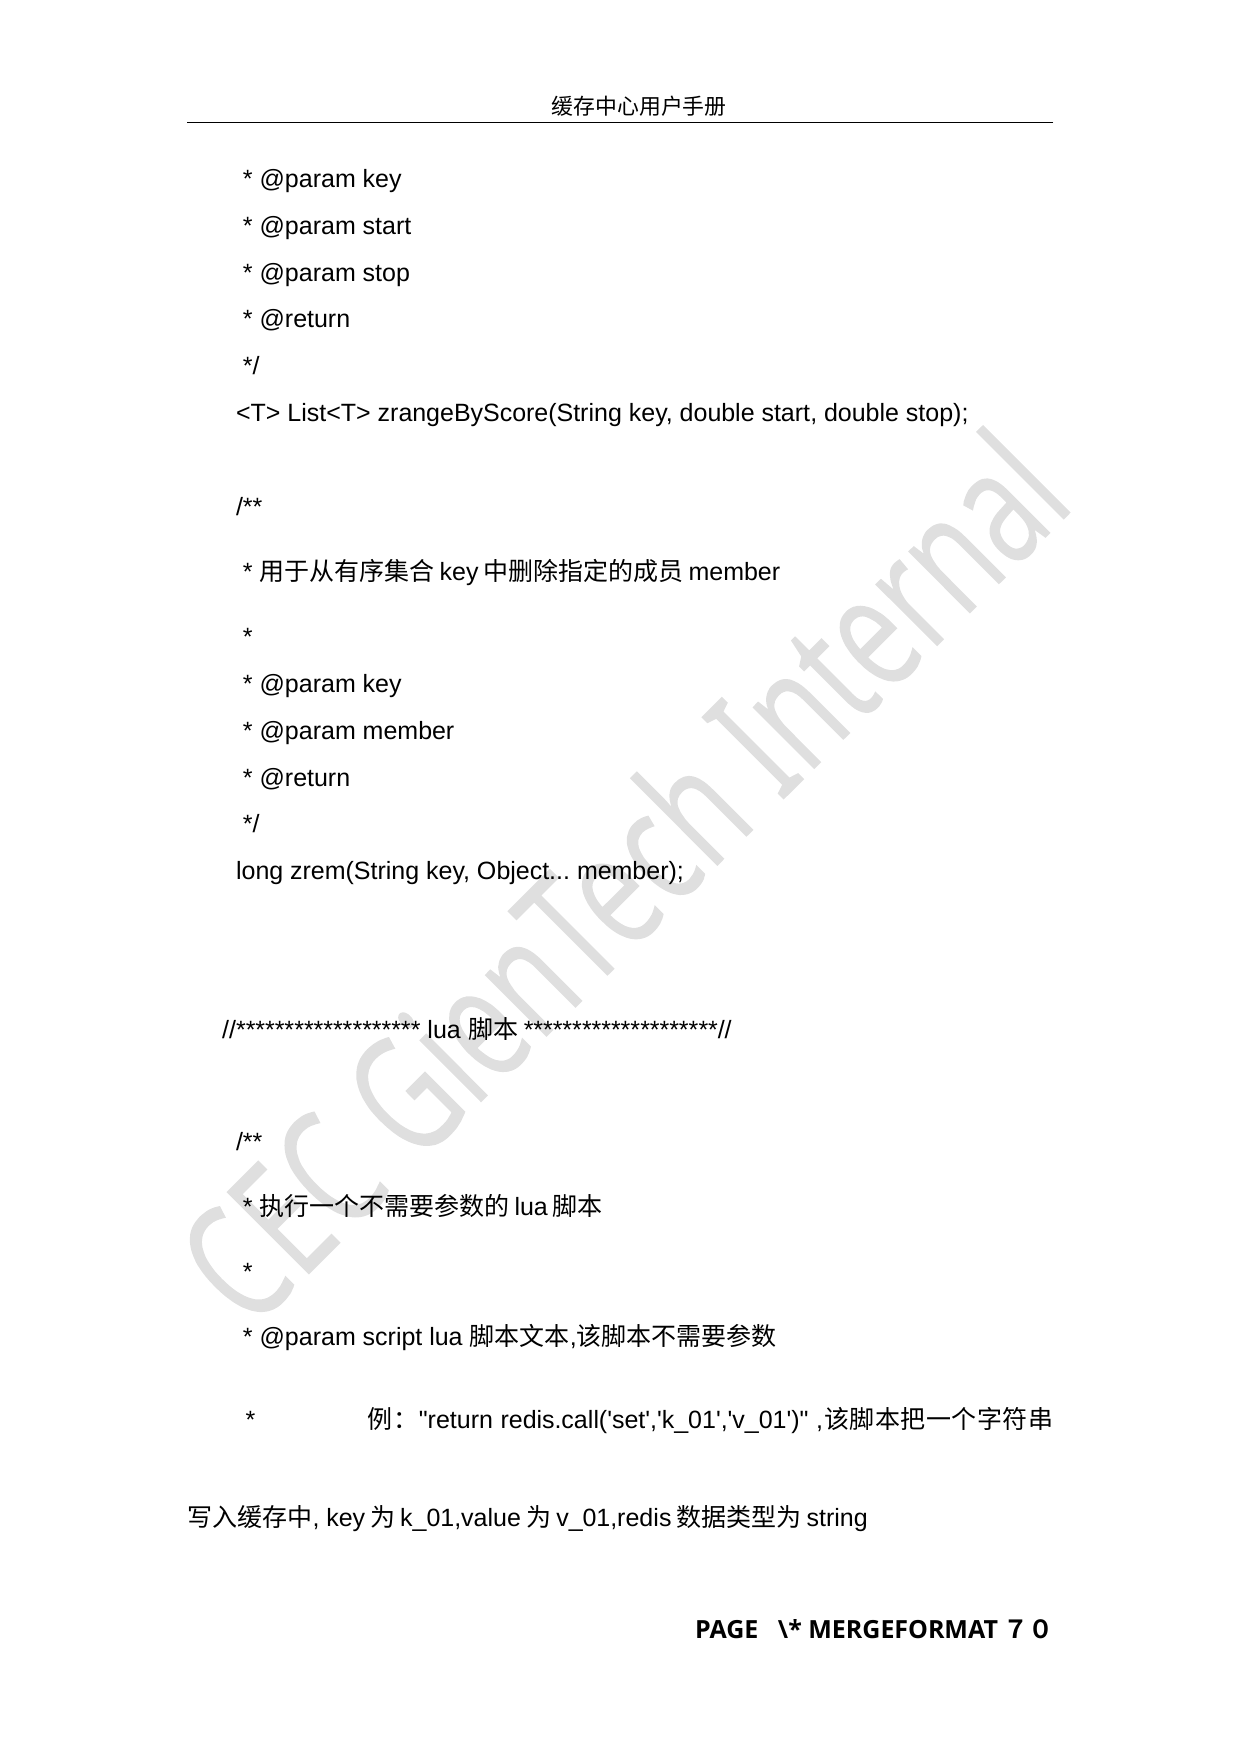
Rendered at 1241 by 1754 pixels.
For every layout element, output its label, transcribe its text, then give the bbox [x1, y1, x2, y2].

text /** [187, 1125, 1053, 1158]
text * 用于从有序集合key中删除指定的成员member [187, 537, 1053, 602]
text /** [187, 490, 1053, 523]
text */ [187, 808, 1053, 840]
text * @param start [187, 209, 1053, 241]
text * @param script lua 脚本文本,该脚本不需要参数 [187, 1302, 1053, 1367]
text * @param stop [187, 256, 1053, 288]
text * [187, 620, 1053, 653]
text * [187, 1255, 1053, 1288]
text * @param key [187, 667, 1053, 699]
text * 例："return redis.call('set','k_01','v_01')" ,该脚本把一个字符串写入缓存中, key为k_01,value为v_01,redis数据类型为string [187, 1385, 1053, 1548]
text <T> List<T> zrangeByScore(String key, double start, double stop); [187, 396, 1053, 429]
text * @return [187, 303, 1053, 335]
text long zrem(String key, Object... member); [187, 854, 1053, 887]
text */ [187, 349, 1053, 382]
text * @param member [187, 714, 1053, 746]
text //******************* lua 脚本 ********************// [187, 995, 1053, 1060]
text * 执行一个不需要参数的lua脚本 [187, 1172, 1053, 1237]
text * @return [187, 761, 1053, 793]
text * @param key [187, 162, 1053, 194]
